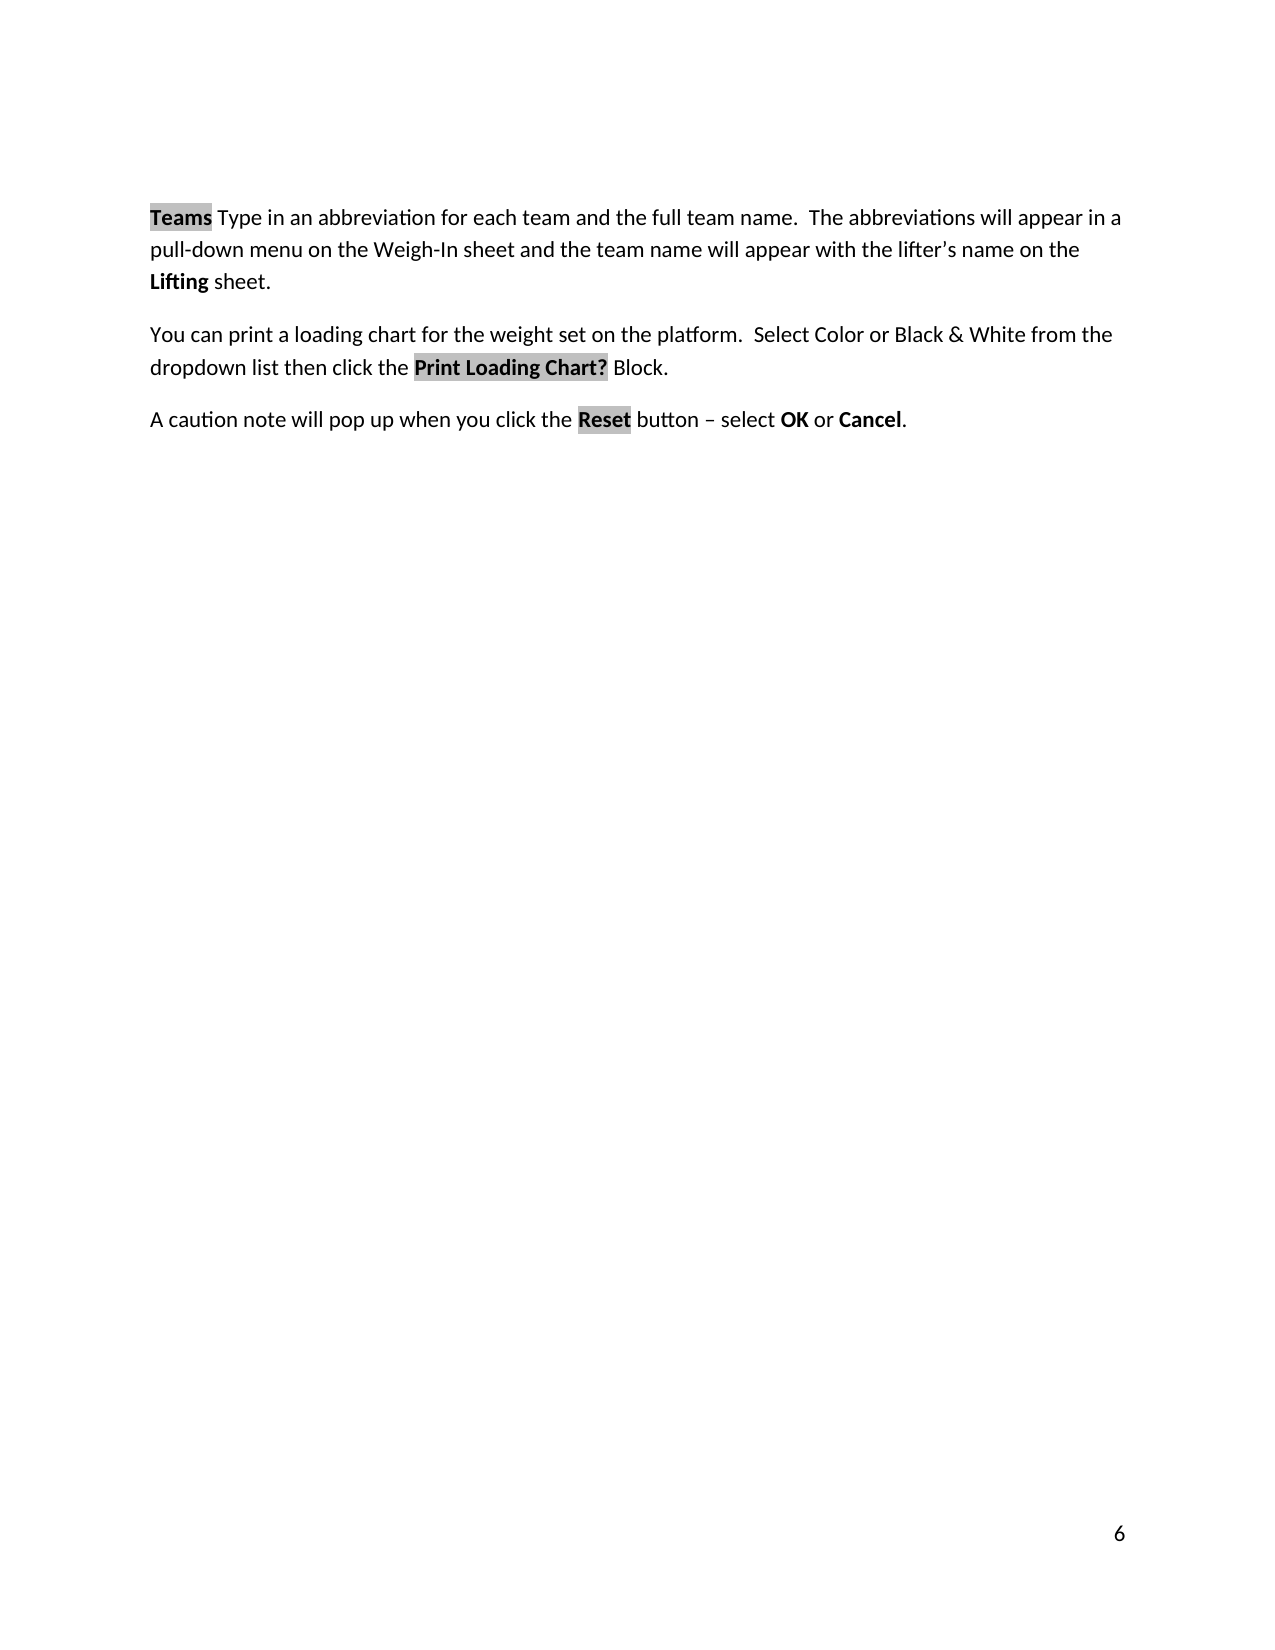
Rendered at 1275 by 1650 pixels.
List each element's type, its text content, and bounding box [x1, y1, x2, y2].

text A caution note will pop up when you click the Reset button – select OK or Cancel. [150, 406, 578, 434]
text You can print a loading chart for the weight set on the platform. Select Color or Black & White from the dropdown list then click the Print Loading Chart? Block. [150, 320, 1125, 381]
text A caution note will pop up when you click the Reset button – select OK or Cancel. [631, 406, 1125, 434]
text Teams Type in an abbreviation for each team and the full team name. The abbreviations will appear in a pull-down menu on the Weigh-In sheet and the team name will appear with the lifter’s name on the Lifting sheet. [150, 203, 1125, 295]
